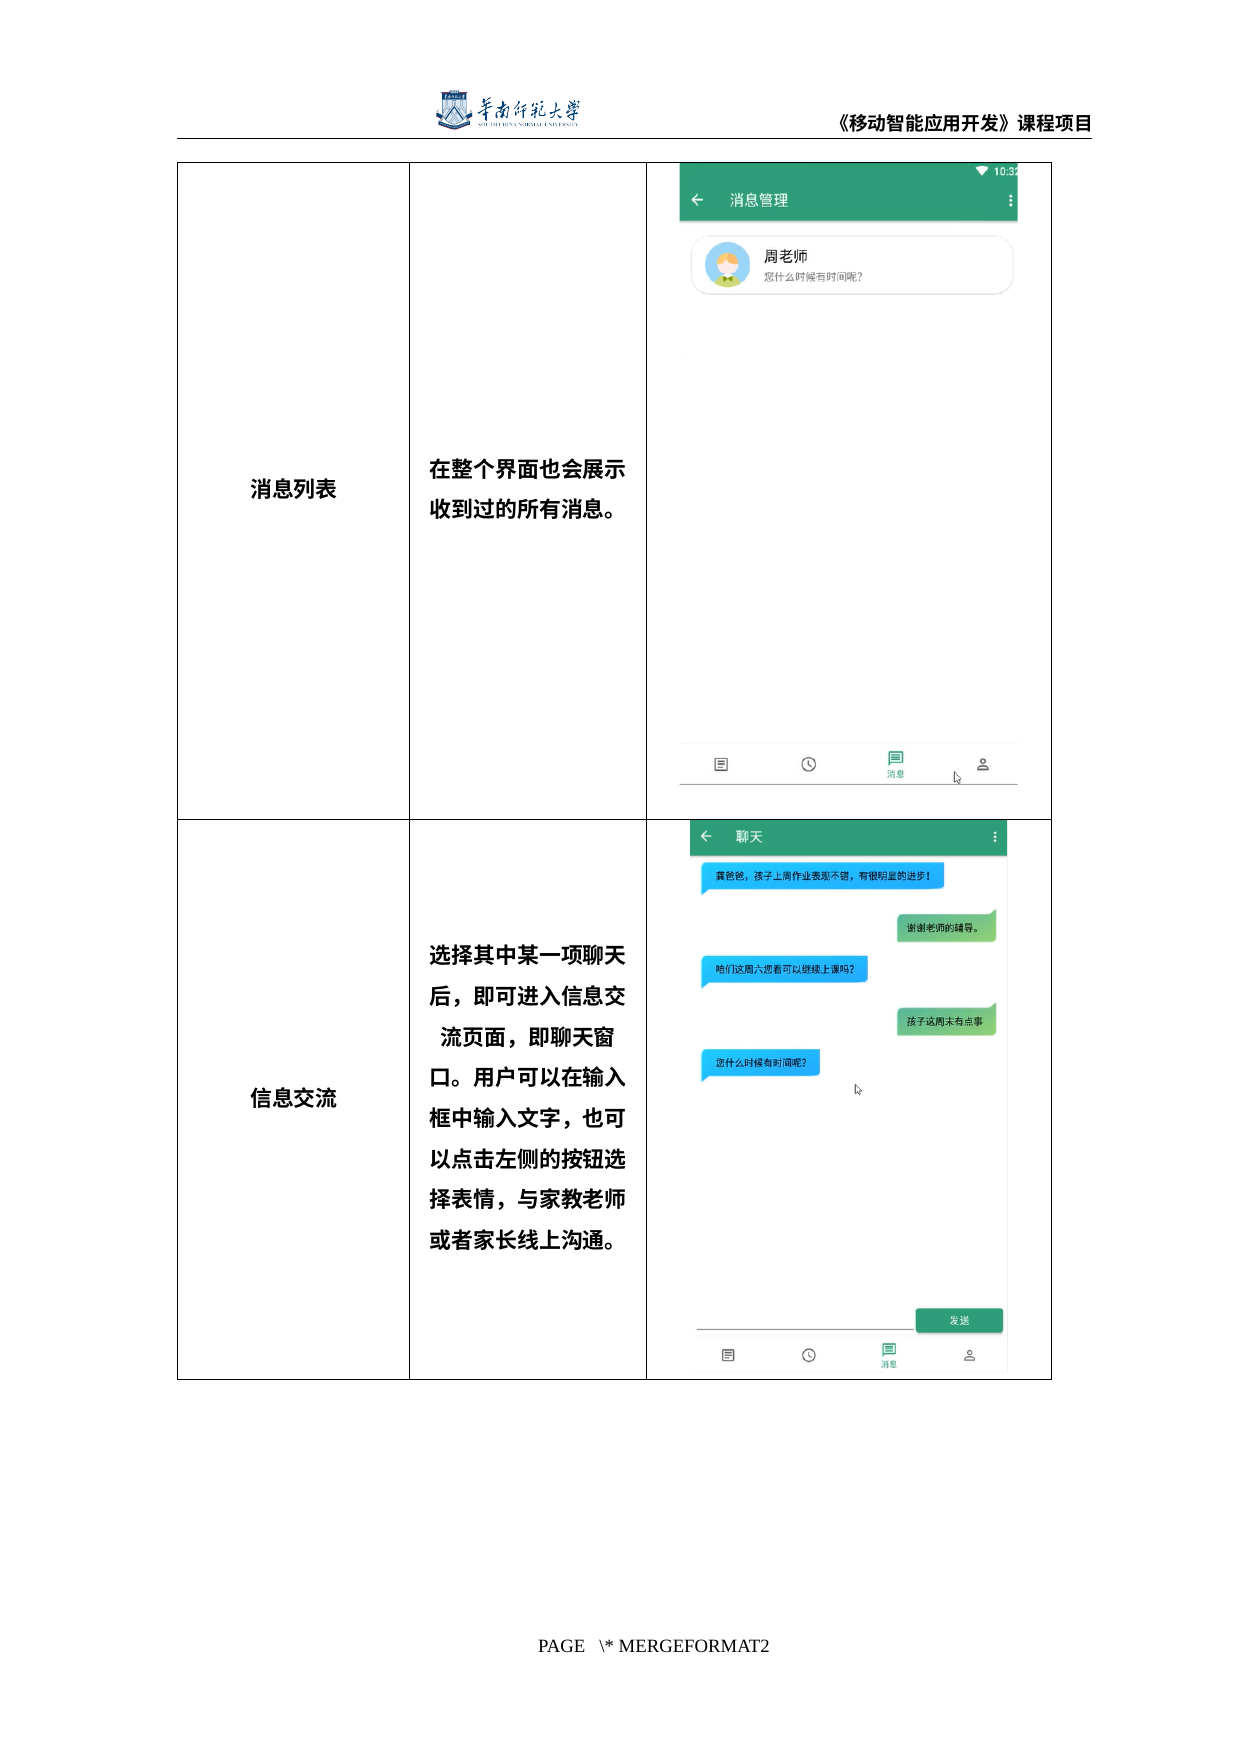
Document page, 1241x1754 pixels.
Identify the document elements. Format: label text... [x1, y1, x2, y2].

table_cell 在整个界面也会展示收到过的所有消息。 [410, 163, 646, 819]
table_cell 选择其中某一项聊天后，即可进入信息交流页面，即聊天窗口。用户可以在输入框中输入文字，也可以点击左侧的按钮选择表情，与家教老师或者家长线上沟通。 [410, 820, 646, 1379]
picture [424, 88, 592, 131]
table_cell 消息列表 [178, 163, 409, 819]
picture [690, 820, 1008, 1373]
table_cell [647, 163, 1051, 819]
table_cell [647, 820, 1051, 1379]
table_cell 信息交流 [178, 820, 409, 1379]
picture [679, 163, 1018, 785]
